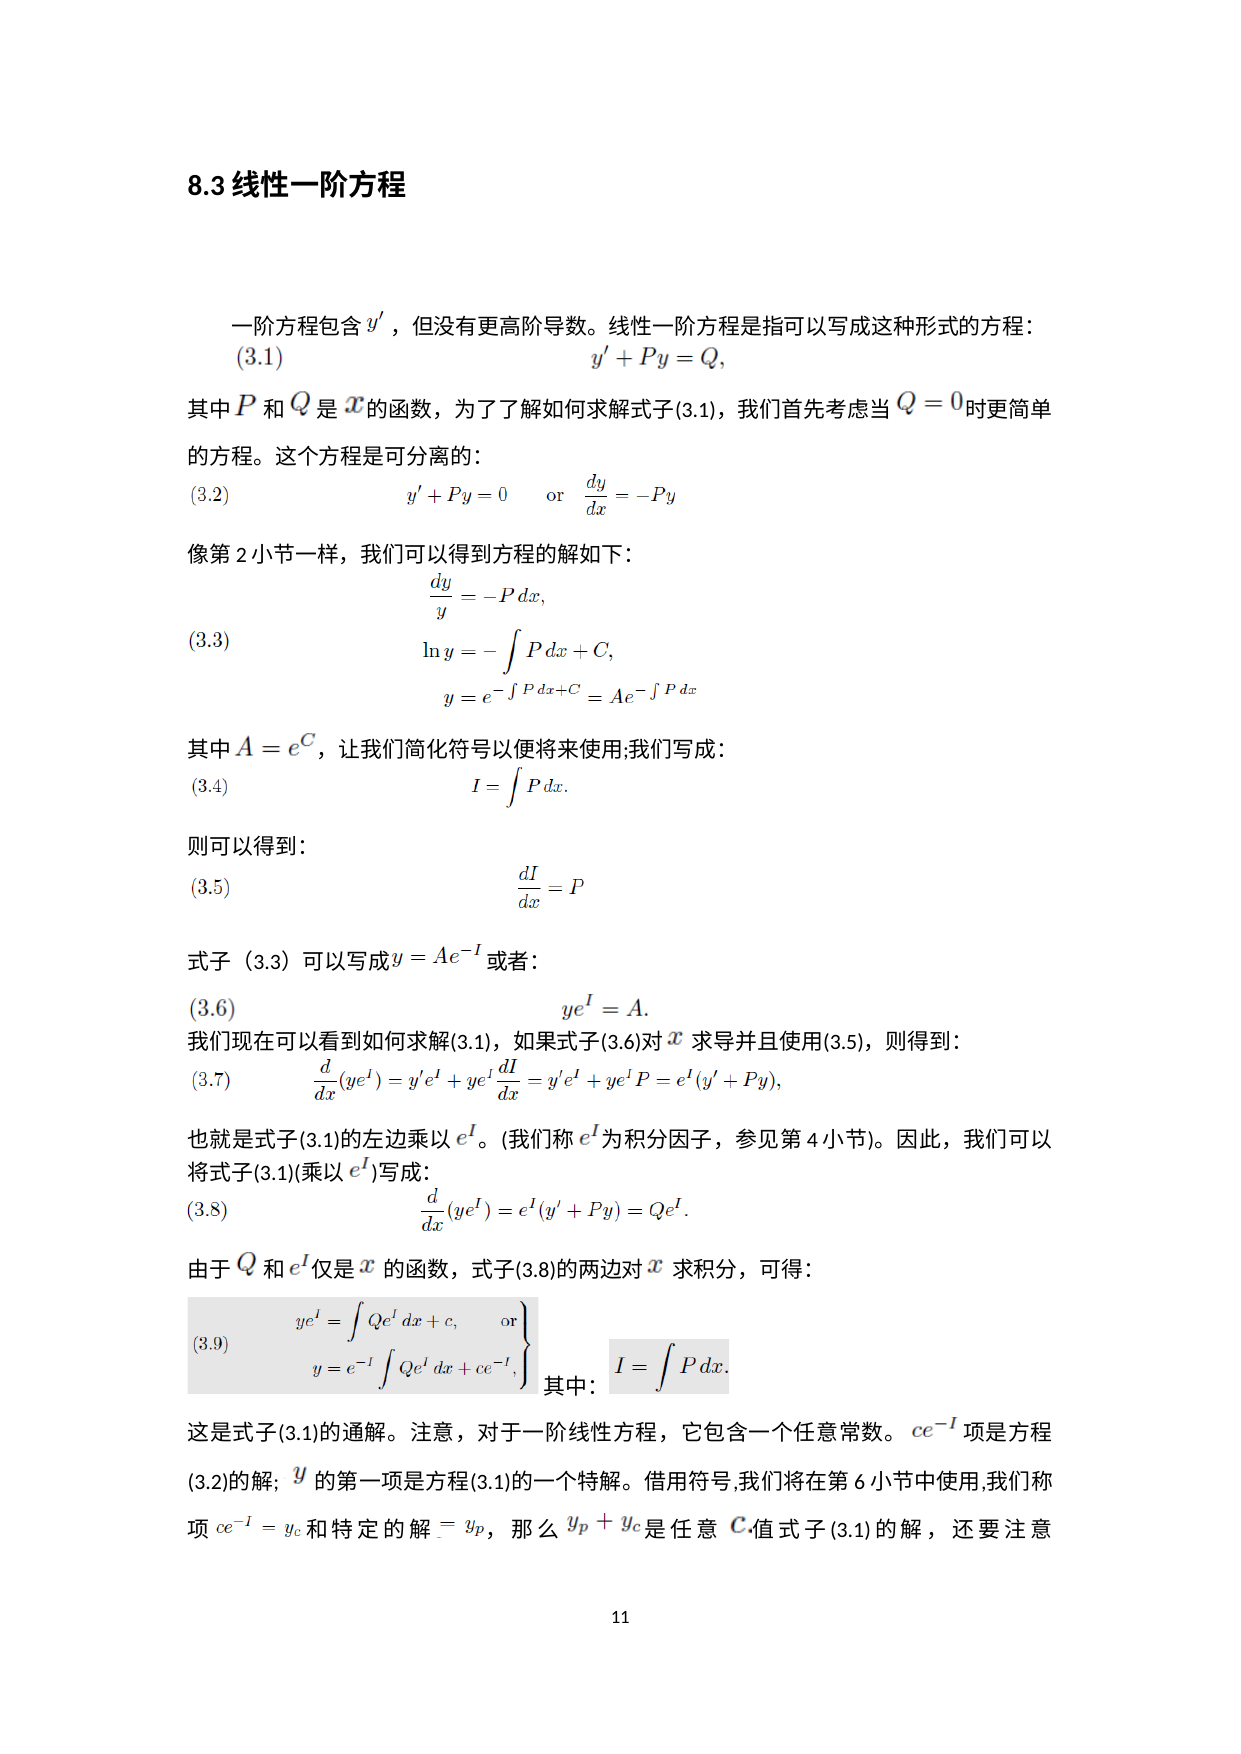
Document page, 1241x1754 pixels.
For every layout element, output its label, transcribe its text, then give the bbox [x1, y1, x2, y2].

text 像第2小节一样，我们可以得到方程的解如下： [187, 536, 1053, 569]
picture [231, 732, 317, 758]
picture [451, 1121, 479, 1148]
picture [213, 1514, 306, 1538]
picture [284, 1462, 315, 1490]
picture [892, 388, 965, 418]
picture [338, 392, 367, 418]
picture [722, 1512, 752, 1538]
picture [187, 1297, 539, 1394]
picture [563, 1513, 645, 1538]
text 一阶方程包含，但没有更高阶导数。线性一阶方程是指可以写成这种形式的方程： [187, 309, 1053, 341]
picture [285, 390, 317, 418]
picture [187, 568, 702, 713]
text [187, 1414, 1053, 1544]
picture [663, 1028, 692, 1050]
picture [362, 311, 390, 335]
picture [609, 1339, 730, 1394]
text 其中，让我们简化符号以便将来使用;我们写成： [187, 731, 1053, 764]
picture [187, 991, 652, 1023]
picture [355, 1256, 384, 1278]
picture [187, 1056, 794, 1105]
text 也就是式子(3.1)的左边乘以。(我们称为积分因子，参见第4小节)。因此，我们可以将式子(3.1)(乘以)写成： [187, 1121, 1053, 1186]
text 其中和是的函数，为了了解如何求解式子(3.1)，我们首先考虑当时更简单的方程。这个方程是可分离的： [187, 374, 1053, 471]
picture [574, 1121, 602, 1148]
picture [187, 1186, 692, 1233]
picture [643, 1256, 672, 1278]
picture [907, 1414, 963, 1440]
picture [344, 1154, 372, 1180]
text 式子（3.3）可以写成或者： [187, 926, 1053, 991]
picture [231, 1251, 263, 1278]
picture [231, 391, 264, 418]
picture [284, 1251, 312, 1278]
picture [435, 1514, 486, 1538]
subtitle 8.3 线性一阶方程 [187, 150, 1053, 215]
picture [231, 341, 734, 371]
text 由于和仅是的函数，式子(3.8)的两边对求积分，可得： [187, 1251, 1053, 1284]
text 则可以得到： [187, 829, 1053, 861]
picture [187, 471, 679, 518]
text 我们现在可以看到如何求解(3.1)，如果式子(3.6)对求导并且使用(3.5)，则得到： [187, 1024, 1053, 1056]
picture [390, 942, 486, 970]
picture [187, 861, 596, 912]
picture [187, 763, 573, 811]
